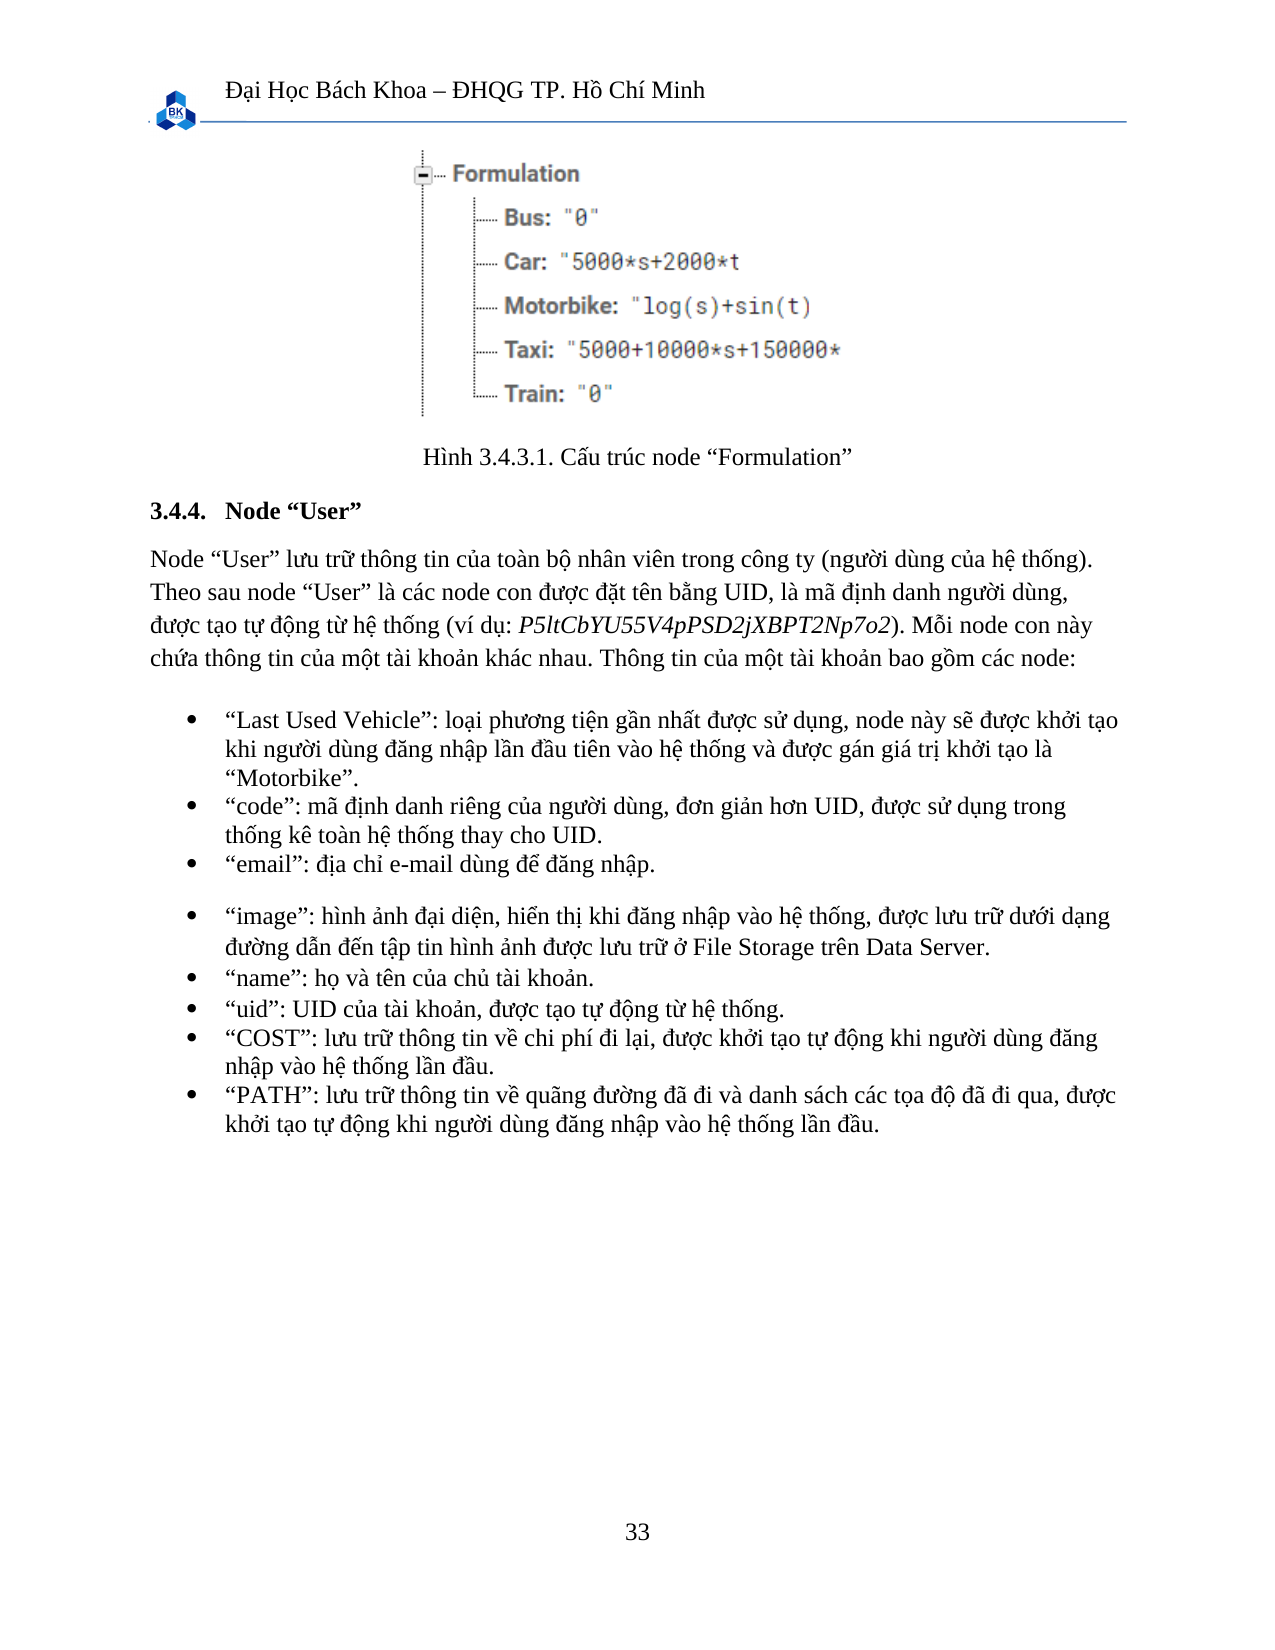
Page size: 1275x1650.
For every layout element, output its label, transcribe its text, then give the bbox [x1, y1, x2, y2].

list “PATH”: lưu trữ thông tin về quãng đường đã đi và danh sách các tọa độ đã đi qua, được khởi tạo tự động khi người dùng đăng nhập vào hệ thống lần đầu. [187, 1080, 1125, 1138]
list “email”: địa chỉ e-mail dùng để đăng nhập. [187, 849, 1125, 878]
list Node “User” [150, 496, 1125, 525]
list “code”: mã định danh riêng của người dùng, đơn giản hơn UID, được sử dụng trong thống kê toàn hệ thống thay cho UID. [187, 791, 1125, 849]
list “Last Used Vehicle”: loại phương tiện gần nhất được sử dụng, node này sẽ được khởi tạo khi người dùng đăng nhập lần đầu tiên vào hệ thống và được gán giá trị khởi tạo là “Motorbike”. [187, 705, 1125, 791]
picture [150, 87, 200, 138]
list “uid”: UID của tài khoản, được tạo tự động từ hệ thống. [187, 994, 1125, 1023]
list “COST”: lưu trữ thông tin về chi phí đi lại, được khởi tạo tự động khi người dùng đăng nhập vào hệ thống lần đầu. [187, 1023, 1125, 1080]
list “name”: họ và tên của chủ tài khoản. [187, 963, 1125, 992]
text Node “User” lưu trữ thông tin của toàn bộ nhân viên trong công ty (người dùng của hệ thống). Theo sau node “User” là các node con được đặt tên bằng UID, là mã định danh người dùng, được tạo tự động từ hệ thống (ví dụ: P5ltCbYU55V4pPSD2jXBPT2Np7o2). Mỗi node con này chứa thông tin của một tài khoản khác nhau. Thông tin của một tài khoản bao gồm các node: [150, 544, 1125, 672]
text Hình 3.4.3.1. Cấu trúc node “Formulation” [150, 442, 1125, 471]
list “image”: hình ảnh đại diện, hiển thị khi đăng nhập vào hệ thống, được lưu trữ dưới dạng đường dẫn đến tập tin hình ảnh được lưu trữ ở File Storage trên Data Server. [187, 901, 1125, 961]
picture [408, 150, 867, 418]
